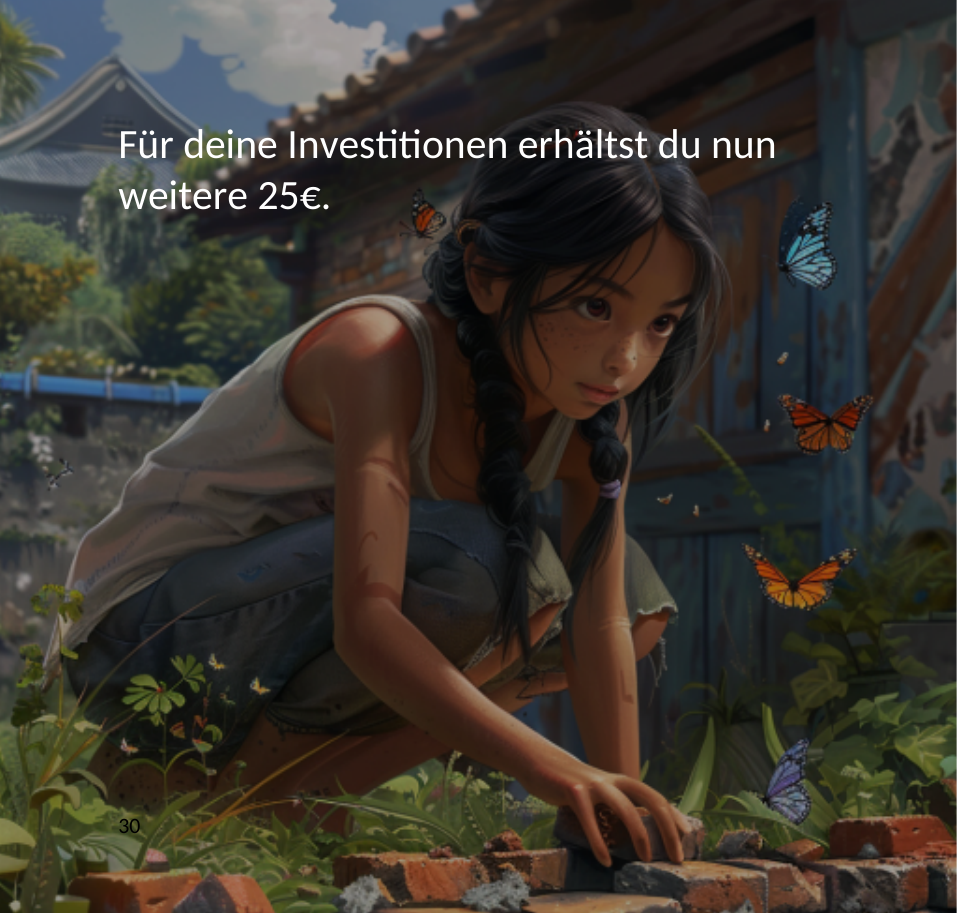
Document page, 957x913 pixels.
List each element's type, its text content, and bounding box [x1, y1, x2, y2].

text Für deine Investitionen erhältst du nun weitere 25€. [118, 118, 838, 220]
picture [0, 0, 957, 913]
